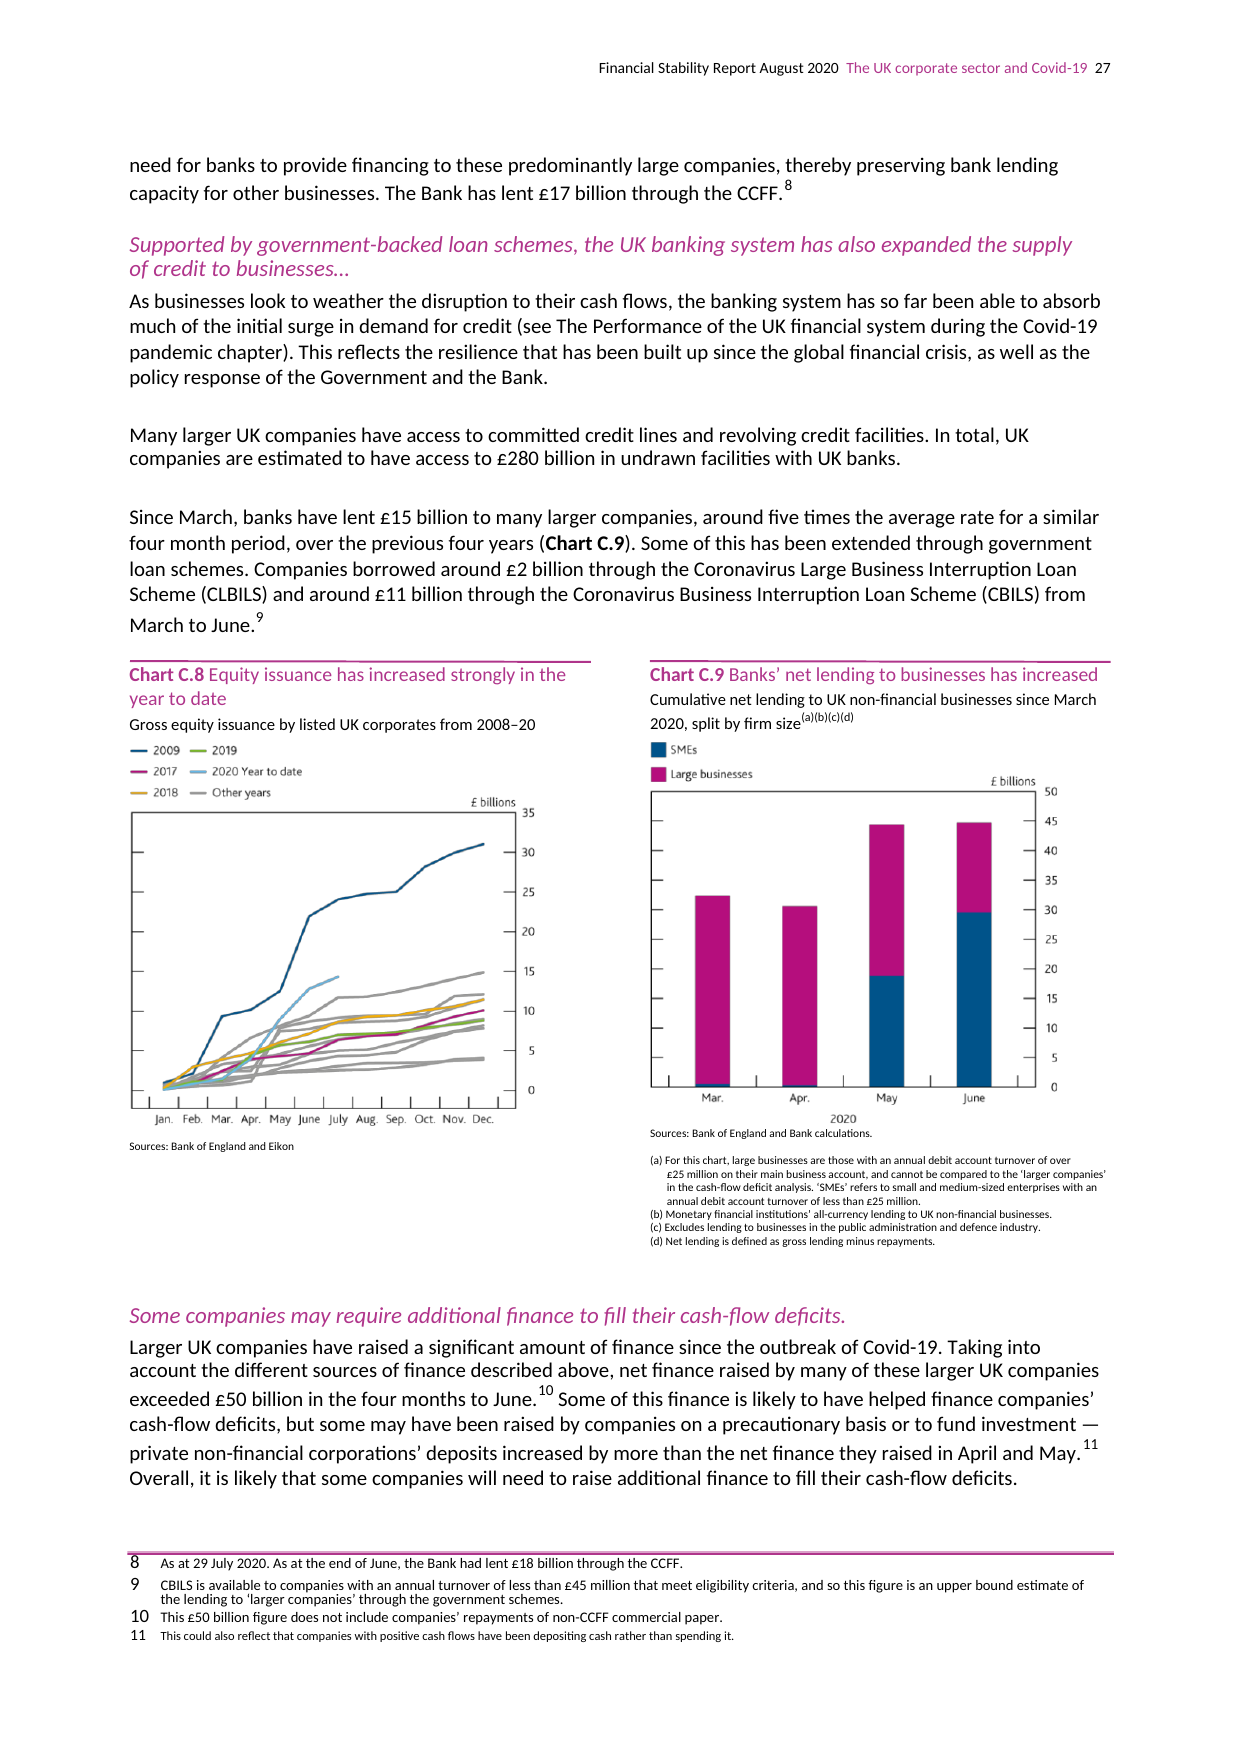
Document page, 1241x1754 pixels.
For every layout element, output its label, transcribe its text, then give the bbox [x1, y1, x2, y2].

text (c) Excludes lending to businesses in the public administration and defence industry. [650, 1221, 1110, 1234]
list This could also reflect that companies with positive cash flows have been depositing cash rather than spending it. [130, 1629, 1110, 1644]
table_cell Cumulative net lending to UK non-financial businesses since March [608, 686, 1106, 710]
list CBILS is available to companies with an annual turnover of less than £45 million that meet eligibility criteria, and so this figure is an upper bound estimate of the lending to ‘larger companies’ through the government schemes. [130, 1577, 1106, 1608]
text (a) For this chart, large businesses are those with an annual debit account turnover of over [650, 1153, 1110, 1167]
text Since March, banks have lent £15 billion to many larger companies, around five times the average rate for a similar four month period, over the previous four years (Chart C.9). Some of this has been extended through government loan schemes. Companies borrowed around £2 billion through the Coronavirus Large Business Interruption Loan Scheme (CLBILS) and around £11 billion through the Coronavirus Business Interruption Loan Scheme (CBILS) from March to June.9 [129, 504, 1102, 639]
text Financial Stability Report August 2020 The UK corporate sector and Covid-19 27 [129, 59, 1110, 78]
text £25 million on their main business account, and cannot be compared to the ‘larger companies’ [667, 1167, 1110, 1181]
text Larger UK companies have raised a significant amount of finance since the outbreak of Covid-19. Taking into account the different sources of finance described above, net finance raised by many of these larger UK companies exceeded £50 billion in the four months to June.10 Some of this finance is likely to have helped finance companies’ cash-flow deficits, but some may have been raised by companies on a precautionary basis or to fund investment — private non-financial corporations’ deposits increased by more than the net finance they raised in April and May.11 Overall, it is likely that some companies will need to raise additional finance to fill their cash-flow deficits. [129, 1335, 1102, 1491]
text need for banks to provide financing to these predominantly large companies, thereby preserving bank lending capacity for other businesses. The Bank has lent £17 billion through the CCFF.8 [129, 154, 1060, 207]
text in the cash-flow deficit analysis. ‘SMEs’ refers to small and medium-sized enterprises with an [667, 1181, 1110, 1194]
text annual debit account turnover of less than £25 million. [667, 1194, 1110, 1208]
list As at 29 July 2020. As at the end of June, the Bank had lent £18 billion through the CCFF. [130, 1550, 1110, 1573]
text Supported by government-backed loan schemes, the UK banking system has also expanded the supply of credit to businesses… [129, 233, 1098, 282]
picture [130, 742, 1058, 1126]
table_header Chart C.8 Equity issuance has increased strongly in the [129, 662, 608, 686]
text Some companies may require additional finance to fill their cash-flow deficits. [129, 1301, 1110, 1329]
text (d) Net lending is defined as gross lending minus repayments. [650, 1234, 1110, 1248]
text As businesses look to weather the disruption to their cash flows, the banking system has so far been able to absorb much of the initial surge in demand for credit (see The Performance of the UK financial system during the Covid-19 pandemic chapter). This reflects the resilience that has been built up since the global financial crisis, as well as the policy response of the Government and the Bank. [129, 288, 1104, 390]
table_cell year to date [129, 686, 608, 710]
text Many larger UK companies have access to committed credit lines and revolving credit facilities. In total, UK companies are estimated to have access to £280 billion in undrawn facilities with UK banks. [129, 424, 1031, 471]
table_cell 2020, split by firm size(a)(b)(c)(d) [608, 710, 1106, 735]
table_cell Gross equity issuance by listed UK corporates from 2008–20 [129, 710, 608, 735]
table_header Chart C.9 Banks’ net lending to businesses has increased [608, 662, 1106, 686]
list This £50 billion figure does not include companies’ repayments of non-CCFF commercial paper. [130, 1608, 1110, 1626]
text Sources: Bank of England and Bank calculations. [650, 1127, 1110, 1141]
text (b) Monetary financial institutions’ all-currency lending to UK non-financial businesses. [650, 1208, 1110, 1221]
